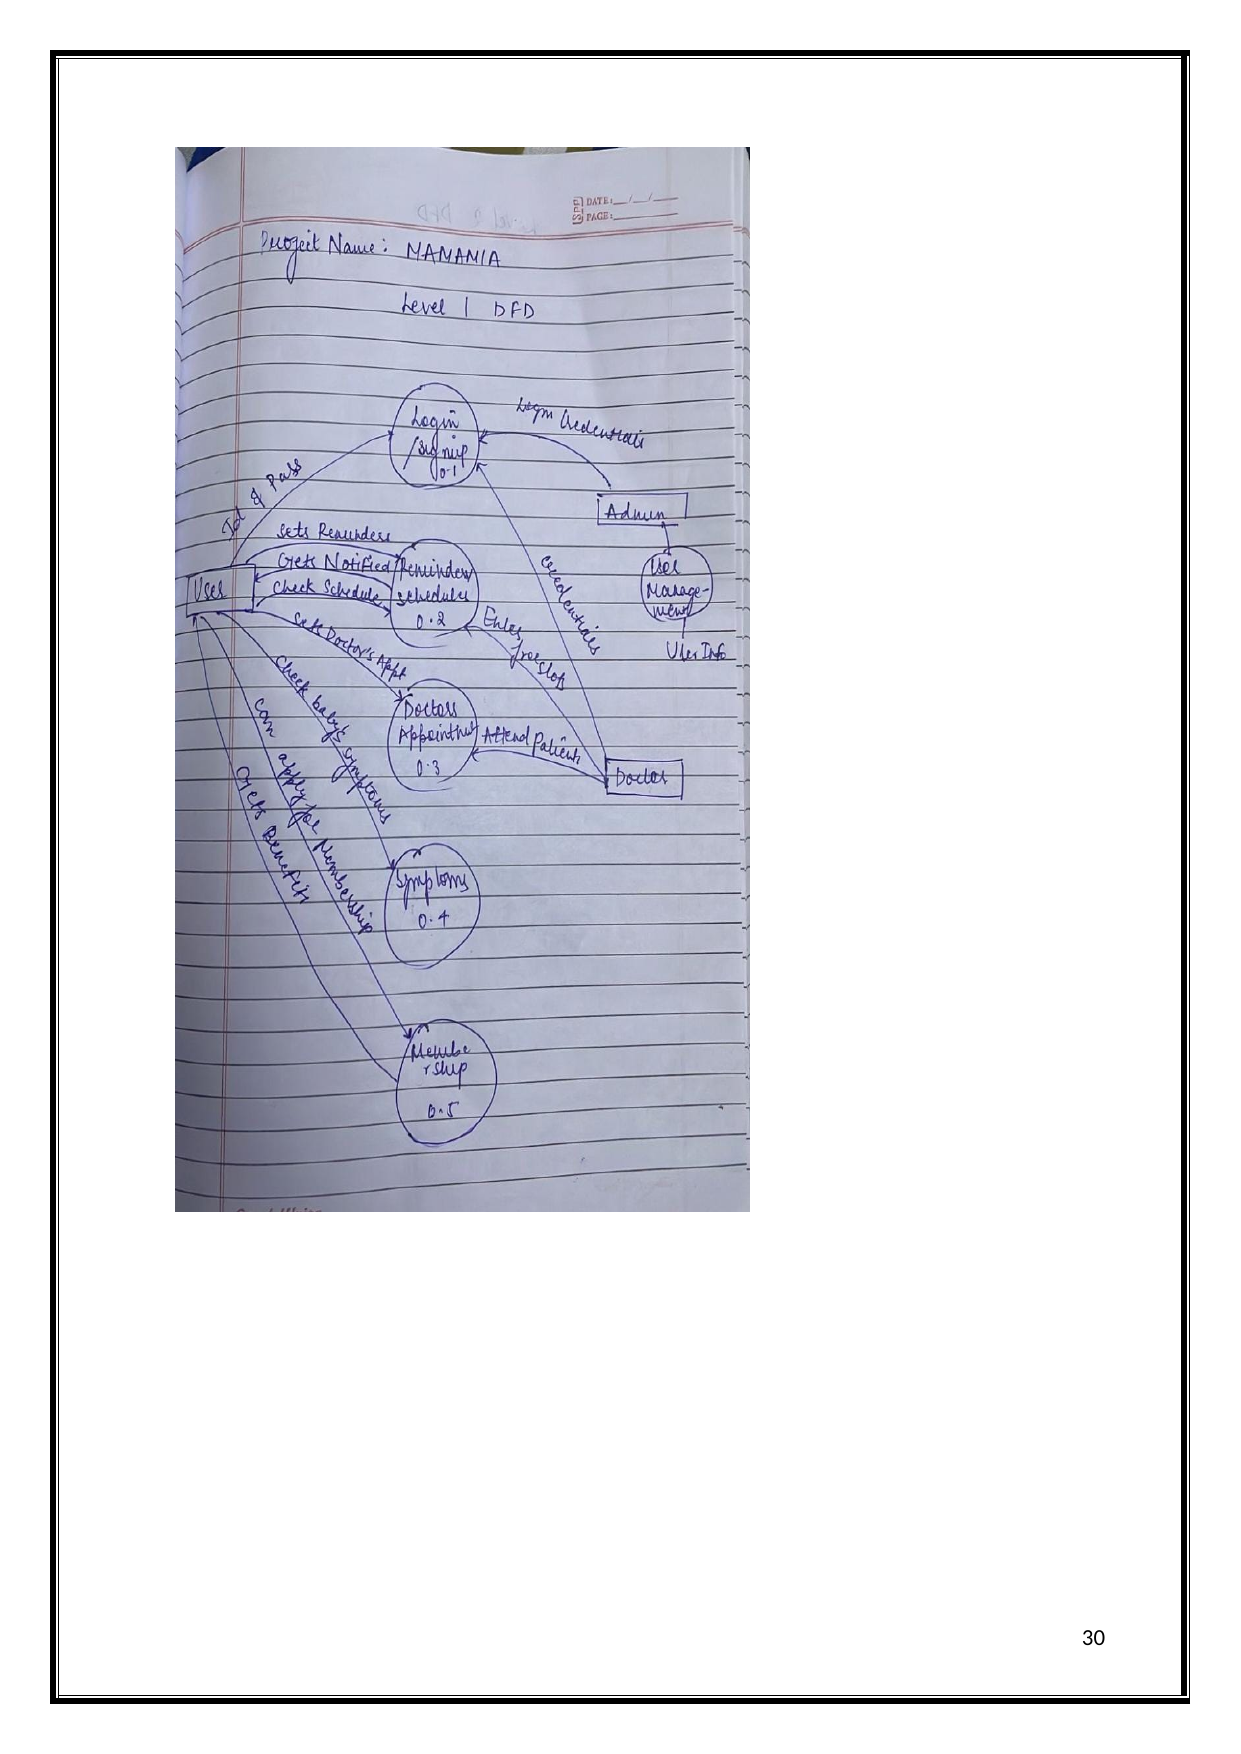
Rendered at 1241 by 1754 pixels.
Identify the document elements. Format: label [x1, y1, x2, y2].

picture [175, 147, 750, 1212]
